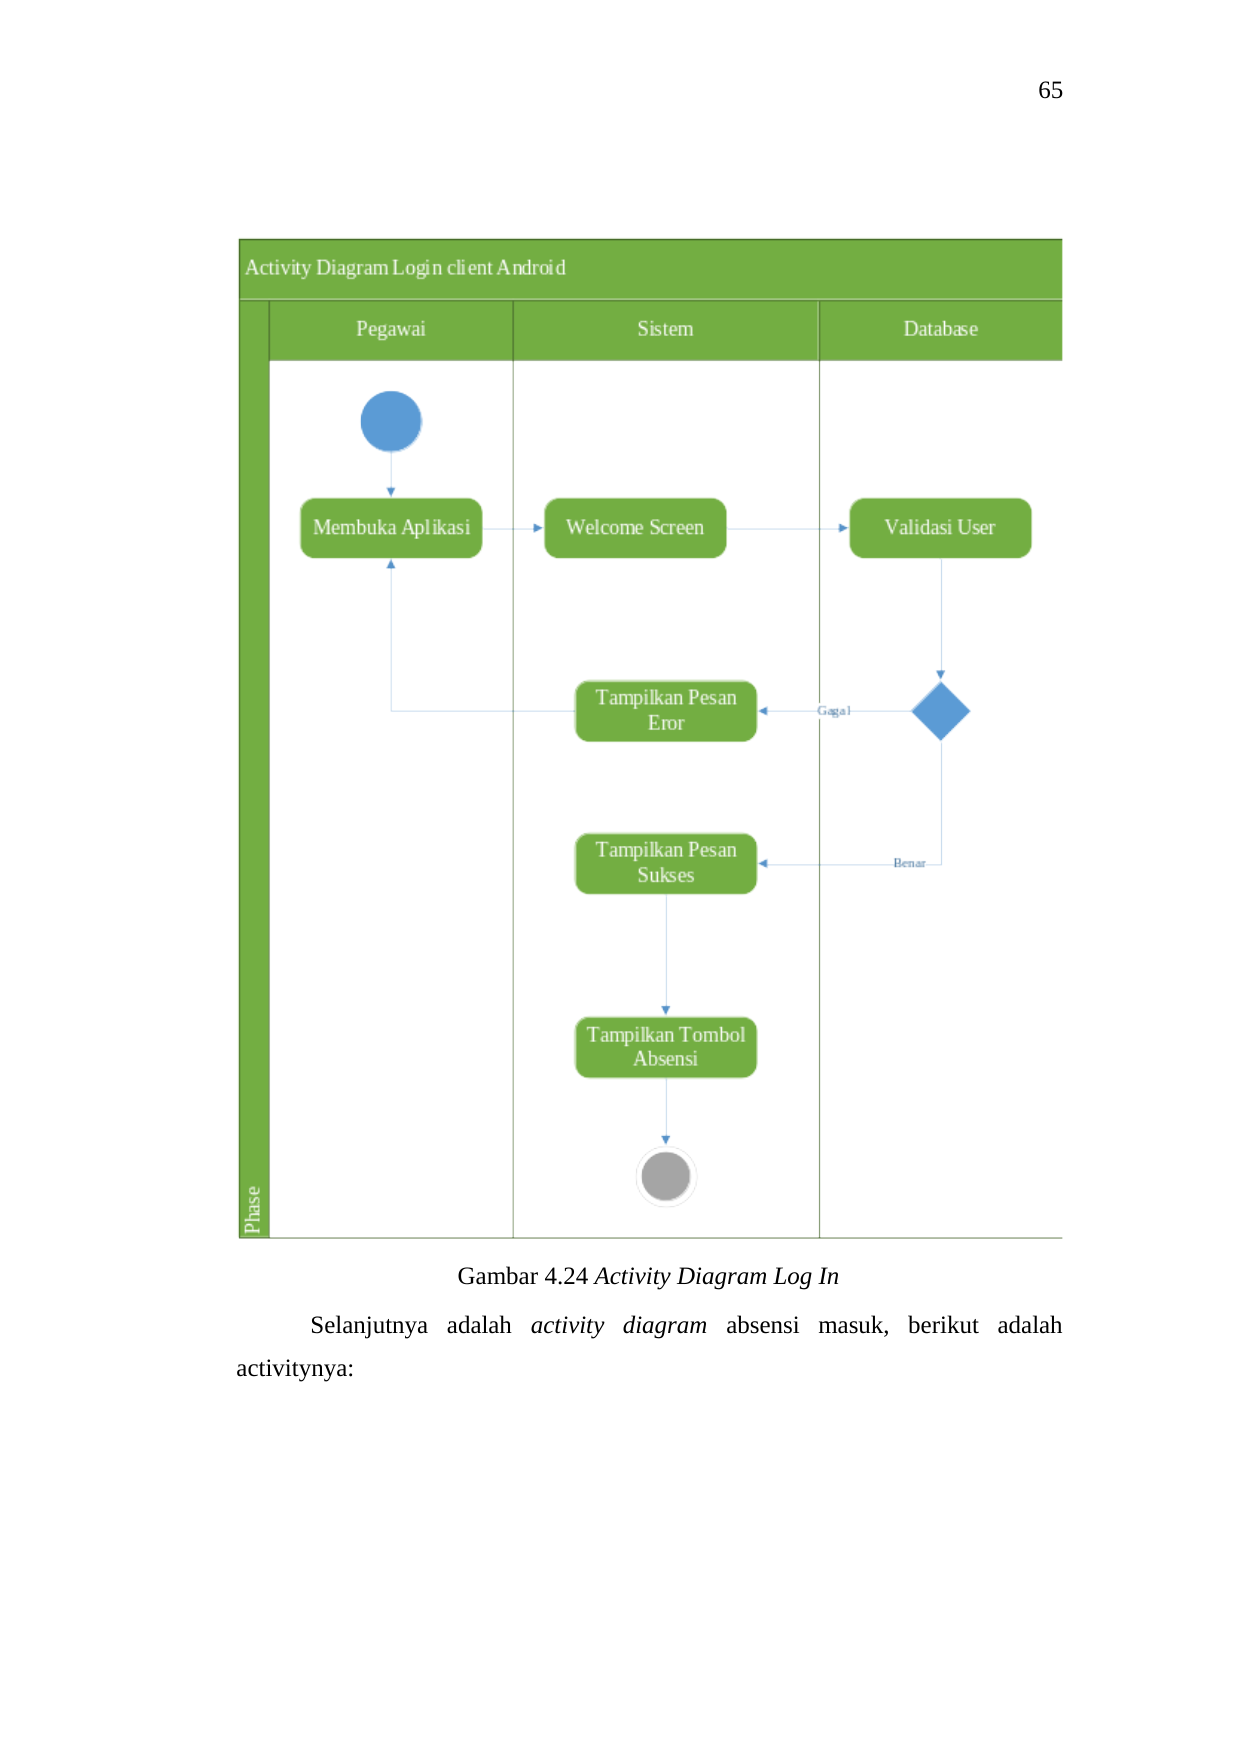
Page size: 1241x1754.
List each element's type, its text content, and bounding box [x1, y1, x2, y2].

text Gambar 4.5 Activity Diagram Log In [236, 1261, 1063, 1289]
text Selanjutnya adalah activity diagram absensi masuk, berikut adalah activitynya: [236, 1310, 1063, 1382]
